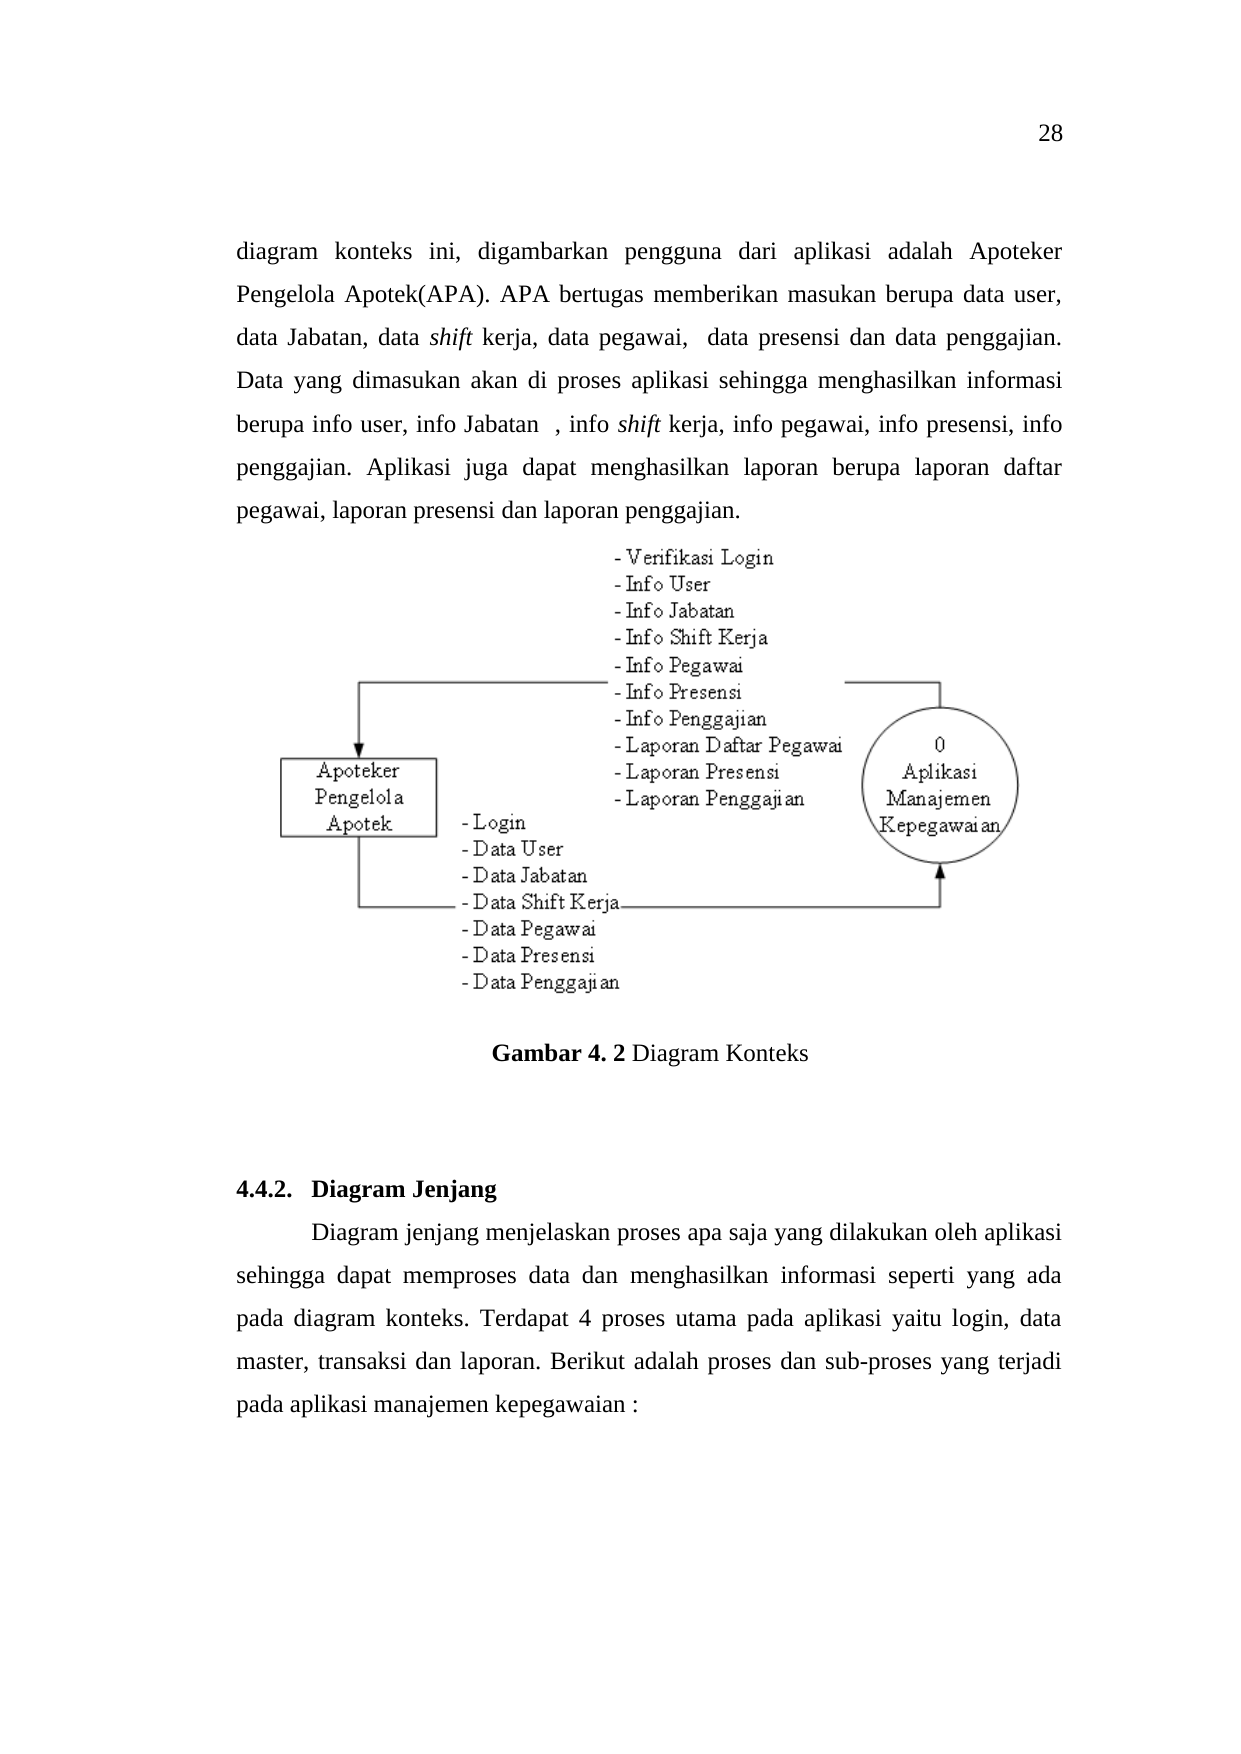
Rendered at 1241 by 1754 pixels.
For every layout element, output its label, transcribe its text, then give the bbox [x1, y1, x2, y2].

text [236, 236, 1063, 524]
text Gambar 4. 2 Diagram Konteks [236, 1038, 1064, 1067]
text Diagram jenjang menjelaskan proses apa saja yang dilakukan oleh aplikasi sehingga dapat memproses data dan menghasilkan informasi seperti yang ada pada diagram konteks. Terdapat 4 proses utama pada aplikasi yaitu login, data master, transaksi dan laporan. Berikut adalah proses dan sub-proses yang terjadi pada aplikasi manajemen kepegawaian : [236, 1217, 1063, 1418]
subtitle Diagram Jenjang [236, 1174, 1063, 1203]
picture [279, 538, 1020, 1024]
